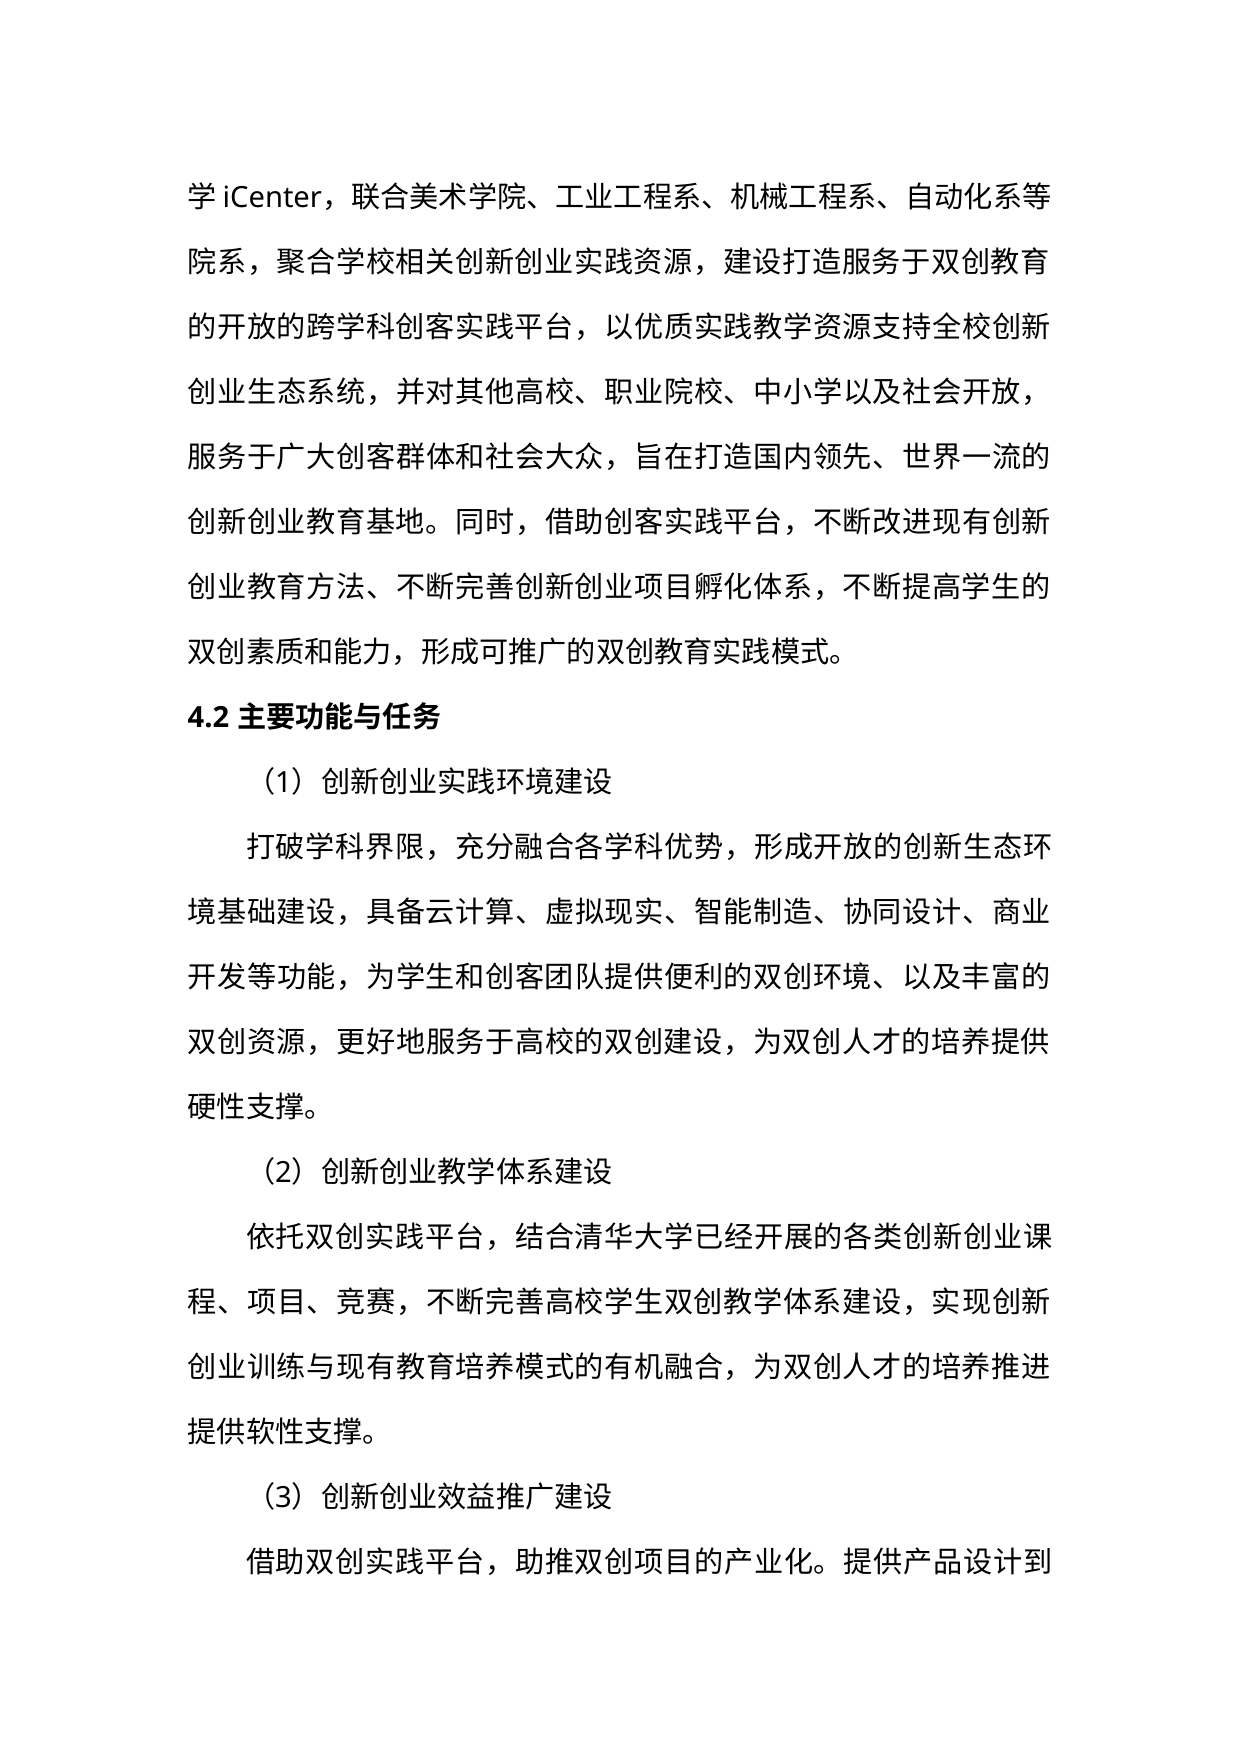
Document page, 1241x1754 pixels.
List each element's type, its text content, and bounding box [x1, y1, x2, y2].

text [187, 162, 1053, 682]
text 打破学科界限，充分融合各学科优势，形成开放的创新生态环境基础建设，具备云计算、虚拟现实、智能制造、协同设计、商业开发等功能，为学生和创客团队提供便利的双创环境、以及丰富的双创资源，更好地服务于高校的双创建设，为双创人才的培养提供硬性支撑。 [187, 812, 1053, 1137]
text （2）创新创业教学体系建设 [187, 1137, 1053, 1202]
text 4.2 主要功能与任务 [187, 682, 1053, 747]
text （1）创新创业实践环境建设 [187, 747, 1053, 812]
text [187, 1527, 1053, 1592]
text （3）创新创业效益推广建设 [187, 1462, 1053, 1527]
text 依托双创实践平台，结合清华大学已经开展的各类创新创业课程、项目、竞赛，不断完善高校学生双创教学体系建设，实现创新创业训练与现有教育培养模式的有机融合，为双创人才的培养推进提供软性支撑。 [187, 1202, 1053, 1462]
